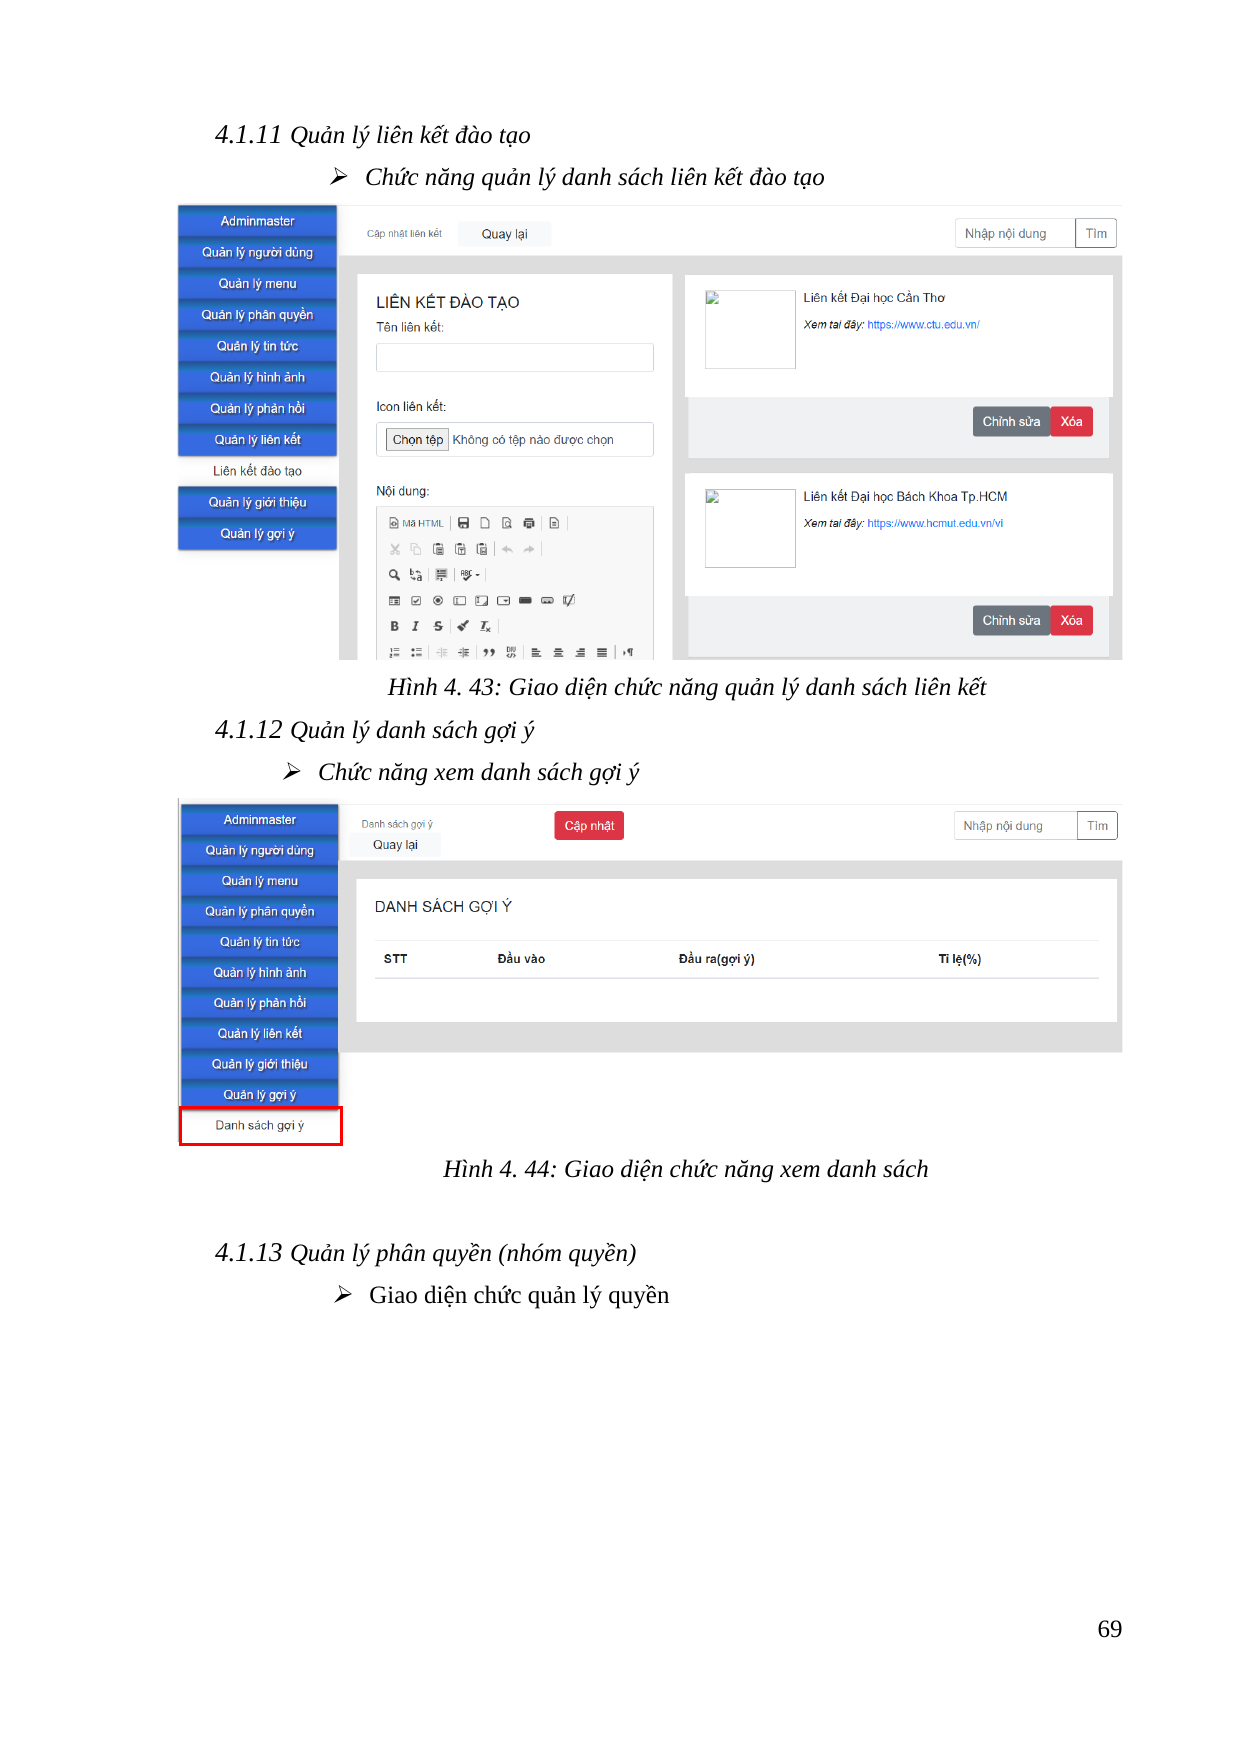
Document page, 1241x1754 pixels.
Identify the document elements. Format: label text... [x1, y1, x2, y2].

text Hình 4. 44: Giao diện chức năng xem danh sách [252, 1154, 1122, 1182]
list Quản lý danh sách gợi ý [215, 713, 1122, 744]
list Giao diện chức quản lý quyền [332, 1280, 1122, 1309]
picture [182, 1109, 340, 1142]
picture [177, 203, 1123, 660]
list Quản lý liên kết đào tạo [215, 118, 1122, 149]
list Chức năng xem danh sách gợi ý [280, 757, 1122, 786]
list Hình 4. 43: Giao diện chức năng quản lý danh sách liên kết [252, 672, 1122, 701]
list Quản lý phân quyền (nhóm quyền) [215, 1236, 1122, 1267]
picture [177, 798, 1123, 1142]
list Chức năng quản lý danh sách liên kết đào tạo [327, 162, 1122, 191]
